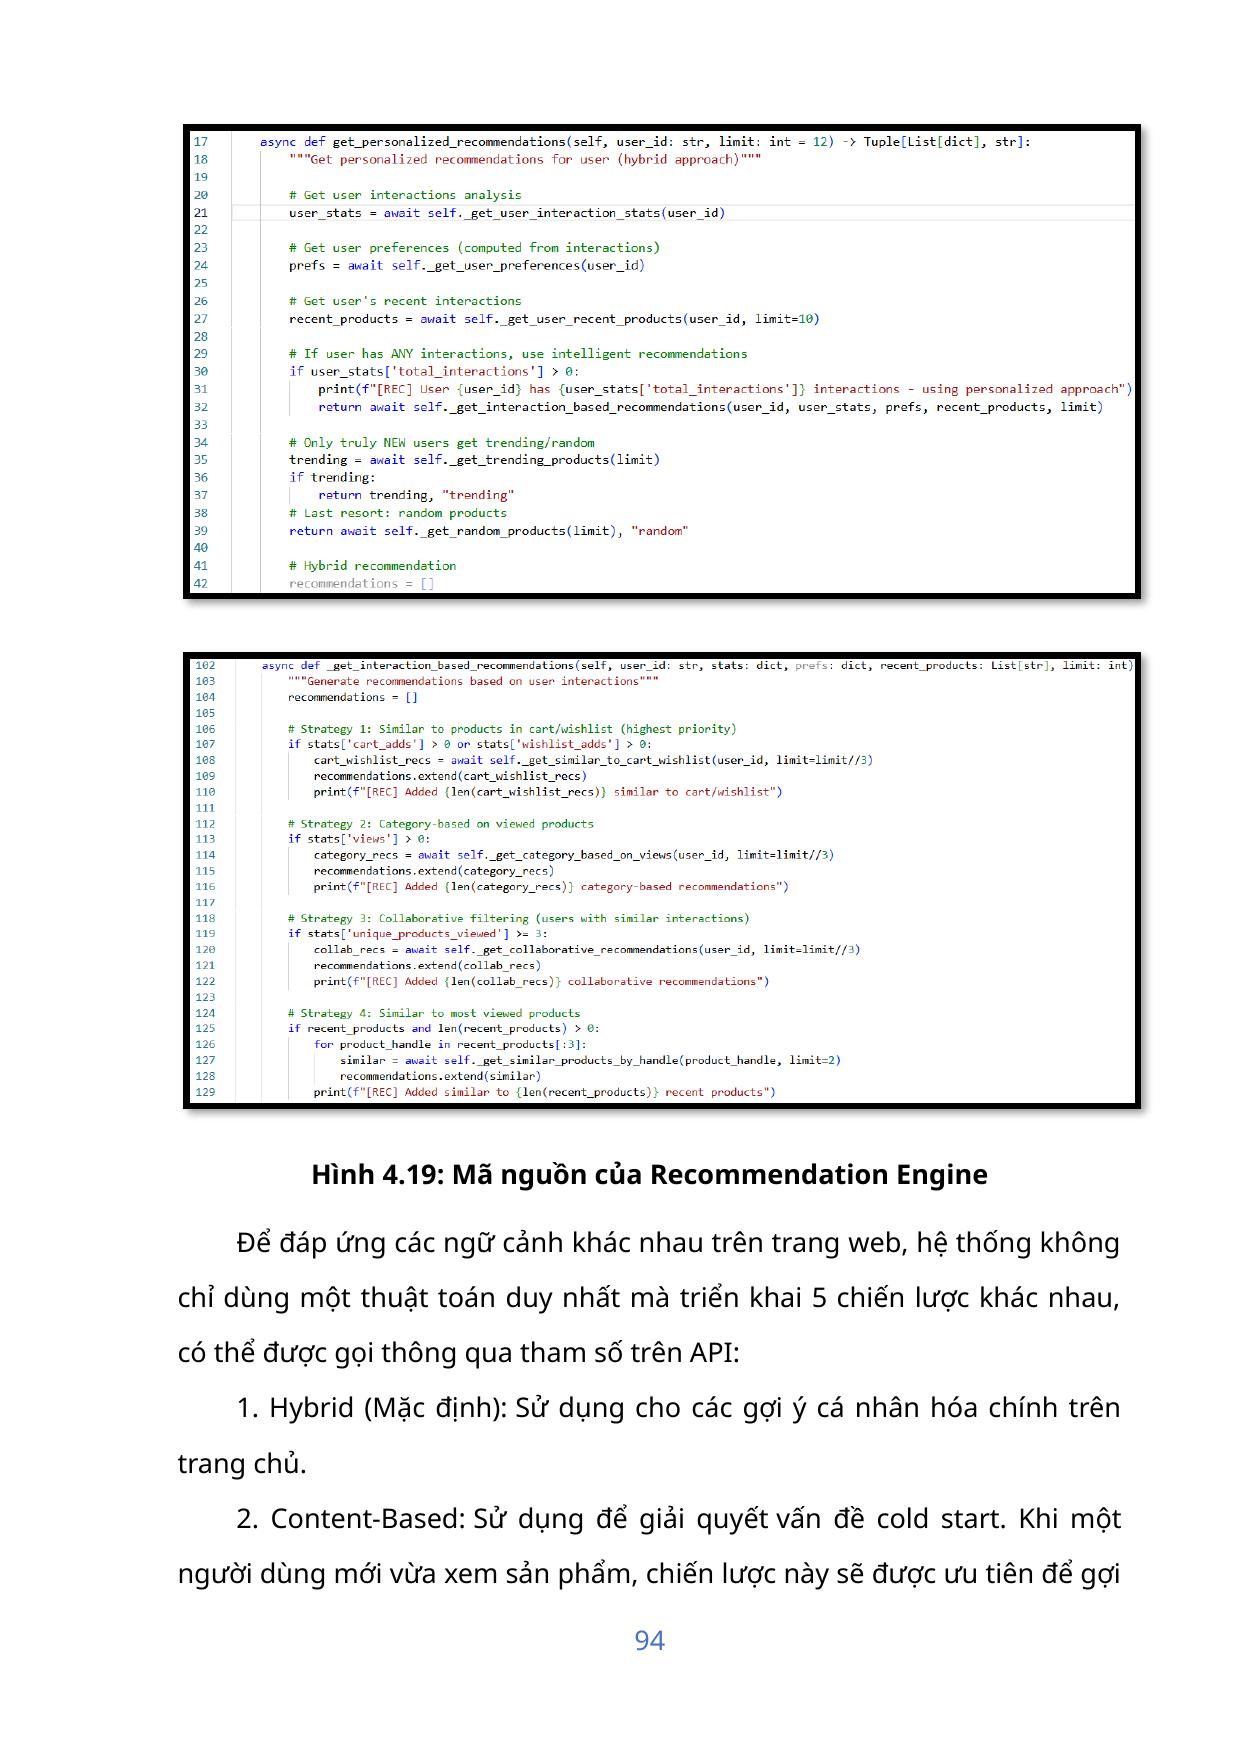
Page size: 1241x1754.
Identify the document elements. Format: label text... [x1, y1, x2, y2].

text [177, 1499, 1122, 1592]
picture [190, 659, 1135, 1103]
text 1. Hybrid (Mặc định): Sử dụng cho các gợi ý cá nhân hóa chính trên trang chủ. [177, 1389, 1122, 1481]
text Hình 4.19: Mã nguồn của Recommendation Engine [177, 1155, 1122, 1192]
text Để đáp ứng các ngữ cảnh khác nhau trên trang web, hệ thống không chỉ dùng một thuật toán duy nhất mà triển khai 5 chiến lược khác nhau, có thể được gọi thông qua tham số trên API: [177, 1223, 1122, 1371]
picture [190, 131, 1135, 593]
